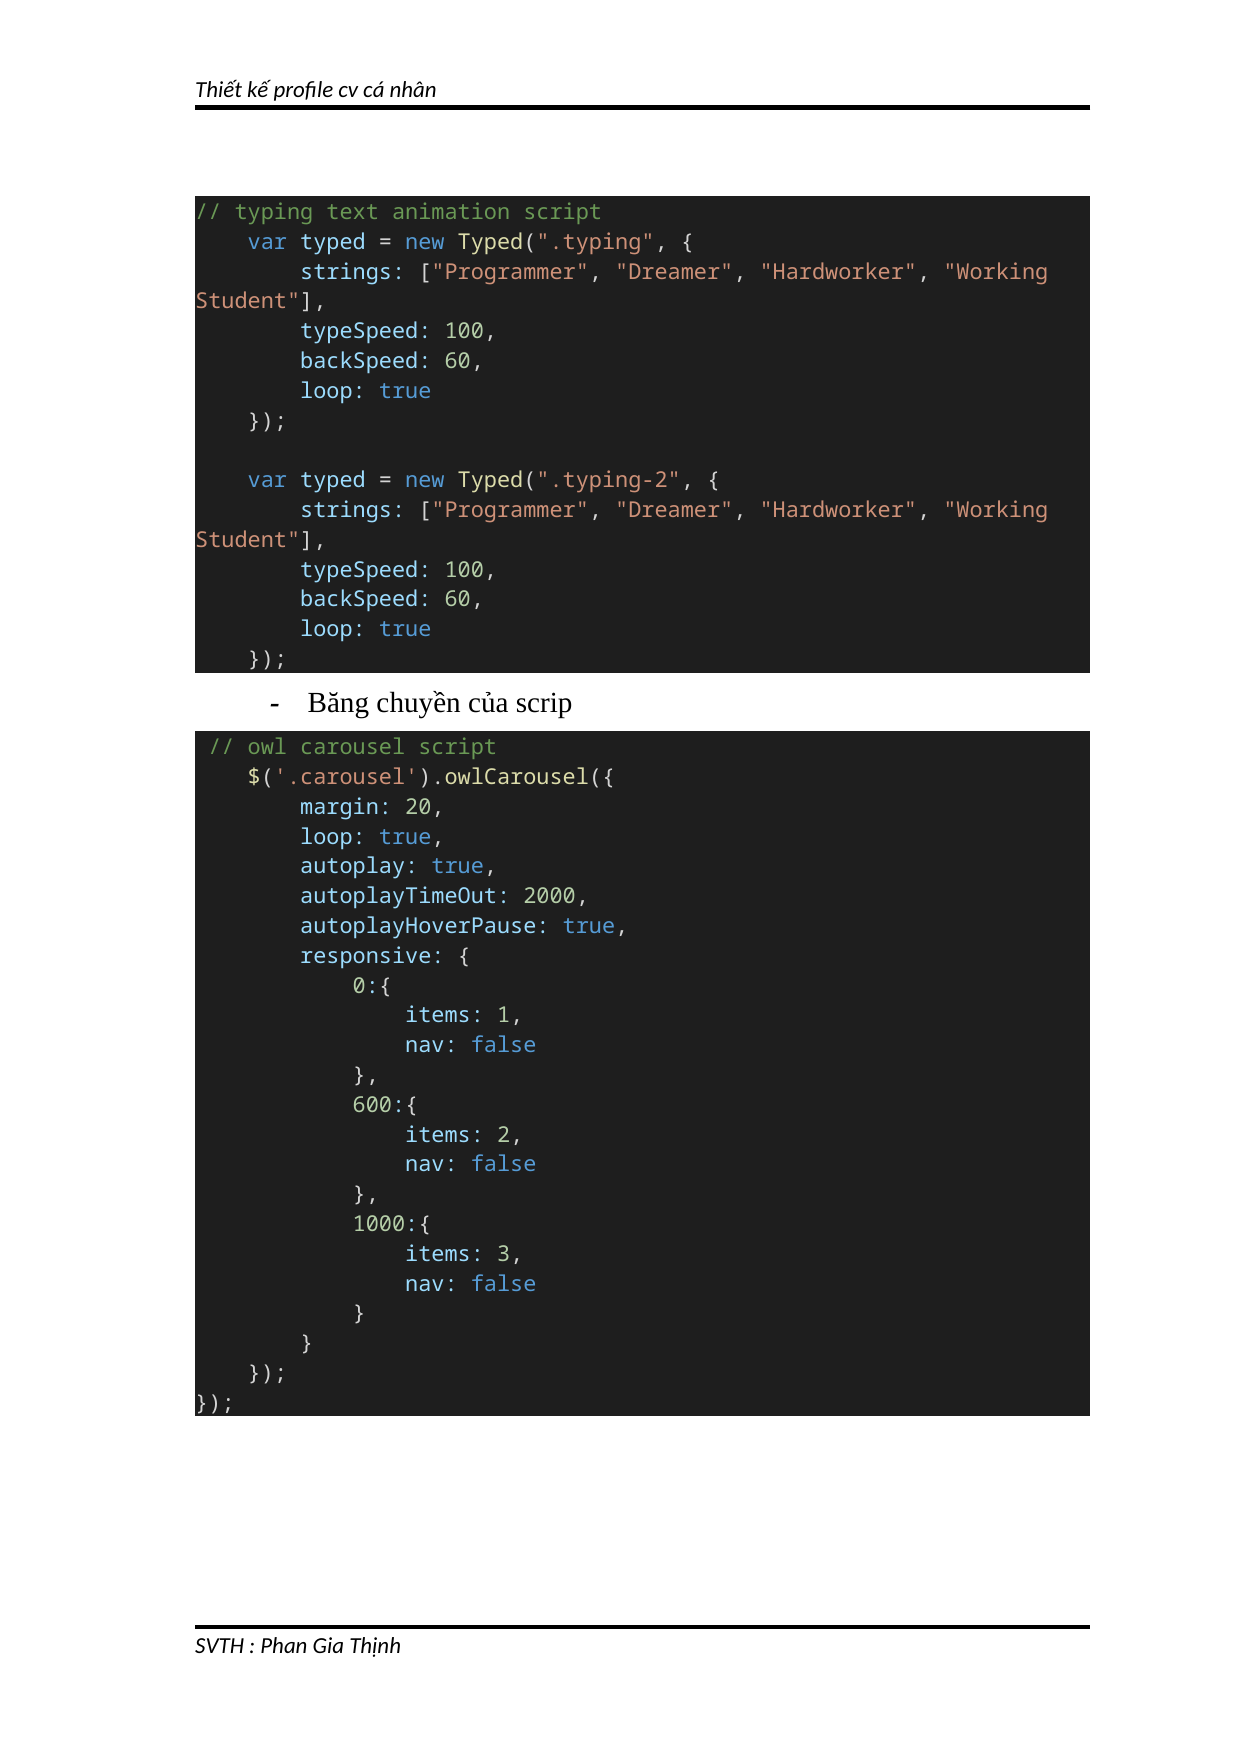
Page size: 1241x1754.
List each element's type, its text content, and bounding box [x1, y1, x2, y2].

text loop: true, [195, 821, 1090, 850]
text }); [195, 404, 1090, 434]
text }); [195, 643, 1090, 673]
text } [195, 1327, 1090, 1357]
text 1000:{ [195, 1208, 1090, 1238]
text strings: ["Programmer", "Dreamer", "Hardworker", "Working Student"], [195, 494, 1090, 553]
text nav: false [195, 1029, 1090, 1059]
text var typed = new Typed(".typing-2", { [195, 464, 1090, 494]
text }, [195, 1059, 1090, 1089]
text backSpeed: 60, [195, 345, 1090, 375]
text loop: true [195, 613, 1090, 643]
text typeSpeed: 100, [195, 553, 1090, 583]
text nav: false [195, 1267, 1090, 1297]
list Băng chuyền của scrip [270, 685, 1090, 719]
text strings: ["Programmer", "Dreamer", "Hardworker", "Working Student"], [195, 256, 1090, 315]
text backSpeed: 60, [195, 583, 1090, 613]
text }); [195, 1387, 1090, 1416]
text // typing text animation script [195, 196, 1090, 226]
text margin: 20, [195, 791, 1090, 821]
text } [195, 1297, 1090, 1327]
text autoplay: true, [195, 850, 1090, 880]
text }); [195, 1357, 1090, 1387]
text }, [195, 1178, 1090, 1208]
text responsive: { [195, 940, 1090, 969]
text 0:{ [195, 969, 1090, 999]
text typeSpeed: 100, [195, 315, 1090, 345]
text 600:{ [195, 1089, 1090, 1118]
text nav: false [195, 1148, 1090, 1178]
text items: 3, [195, 1238, 1090, 1267]
text autoplayTimeOut: 2000, [195, 880, 1090, 910]
text loop: true [195, 375, 1090, 404]
text $('.carousel').owlCarousel({ [195, 761, 1090, 791]
text autoplayHoverPause: true, [195, 910, 1090, 940]
text items: 1, [195, 999, 1090, 1029]
text items: 2, [195, 1118, 1090, 1148]
text // owl carousel script [195, 731, 1090, 761]
text var typed = new Typed(".typing", { [195, 226, 1090, 256]
